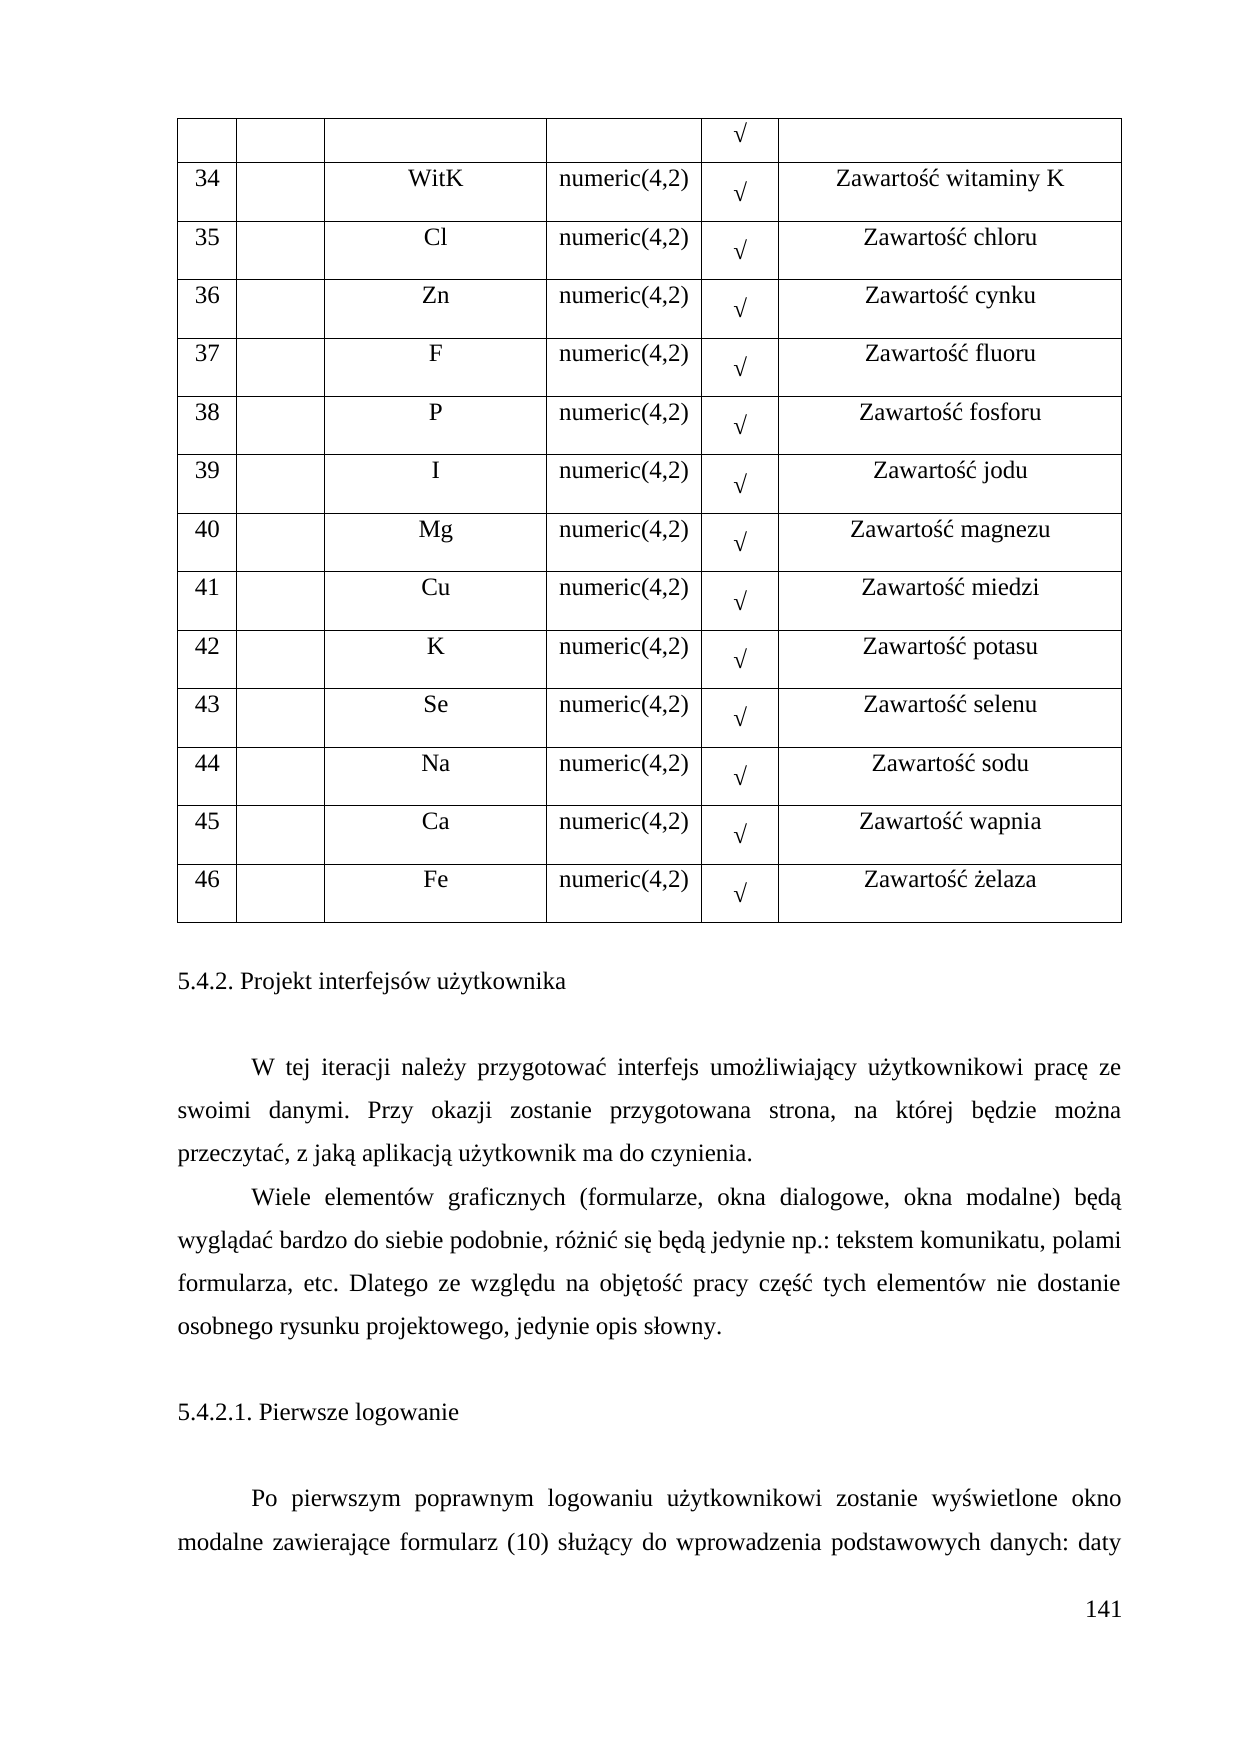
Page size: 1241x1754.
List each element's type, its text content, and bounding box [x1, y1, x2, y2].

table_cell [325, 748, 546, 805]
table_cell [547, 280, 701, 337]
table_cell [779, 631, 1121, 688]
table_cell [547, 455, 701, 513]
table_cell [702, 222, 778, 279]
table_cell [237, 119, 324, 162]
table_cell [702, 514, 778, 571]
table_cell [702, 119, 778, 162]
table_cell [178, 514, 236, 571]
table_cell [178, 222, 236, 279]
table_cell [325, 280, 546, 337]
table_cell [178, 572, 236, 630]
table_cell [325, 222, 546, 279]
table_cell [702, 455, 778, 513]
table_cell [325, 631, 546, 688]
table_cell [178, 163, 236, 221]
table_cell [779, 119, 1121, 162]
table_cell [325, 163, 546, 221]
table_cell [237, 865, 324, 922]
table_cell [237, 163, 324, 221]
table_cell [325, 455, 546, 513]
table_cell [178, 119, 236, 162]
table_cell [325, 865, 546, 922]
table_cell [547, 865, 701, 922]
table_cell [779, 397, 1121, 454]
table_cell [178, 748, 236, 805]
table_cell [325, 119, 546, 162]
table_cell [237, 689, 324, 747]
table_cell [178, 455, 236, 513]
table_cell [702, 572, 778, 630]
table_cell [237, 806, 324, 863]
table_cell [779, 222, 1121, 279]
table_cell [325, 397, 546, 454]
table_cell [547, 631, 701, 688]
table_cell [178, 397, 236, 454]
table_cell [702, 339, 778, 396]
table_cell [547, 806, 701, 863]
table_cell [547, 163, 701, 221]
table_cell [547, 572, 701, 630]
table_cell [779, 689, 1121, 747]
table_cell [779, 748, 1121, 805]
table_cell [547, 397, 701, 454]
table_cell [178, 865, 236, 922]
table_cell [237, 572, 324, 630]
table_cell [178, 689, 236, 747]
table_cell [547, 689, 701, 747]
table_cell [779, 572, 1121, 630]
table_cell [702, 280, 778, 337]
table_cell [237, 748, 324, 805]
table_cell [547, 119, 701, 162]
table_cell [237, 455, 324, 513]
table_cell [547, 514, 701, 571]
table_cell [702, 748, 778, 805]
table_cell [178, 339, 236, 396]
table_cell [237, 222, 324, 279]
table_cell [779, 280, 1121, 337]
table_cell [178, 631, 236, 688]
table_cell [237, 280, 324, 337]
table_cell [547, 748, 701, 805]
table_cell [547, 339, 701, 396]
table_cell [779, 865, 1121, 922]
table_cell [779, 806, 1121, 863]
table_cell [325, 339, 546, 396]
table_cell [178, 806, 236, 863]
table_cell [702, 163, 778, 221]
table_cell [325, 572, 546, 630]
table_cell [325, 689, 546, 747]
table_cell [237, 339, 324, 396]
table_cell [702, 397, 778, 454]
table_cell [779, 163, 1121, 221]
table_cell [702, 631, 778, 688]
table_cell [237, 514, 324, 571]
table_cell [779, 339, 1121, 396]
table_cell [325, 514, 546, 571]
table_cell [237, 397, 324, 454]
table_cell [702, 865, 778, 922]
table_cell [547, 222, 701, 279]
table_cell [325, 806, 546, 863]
subtitle ..2. Projekt interfejsów [177, 966, 1122, 995]
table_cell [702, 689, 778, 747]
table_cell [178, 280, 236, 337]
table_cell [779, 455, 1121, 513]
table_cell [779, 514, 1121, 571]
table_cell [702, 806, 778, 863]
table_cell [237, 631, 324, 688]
